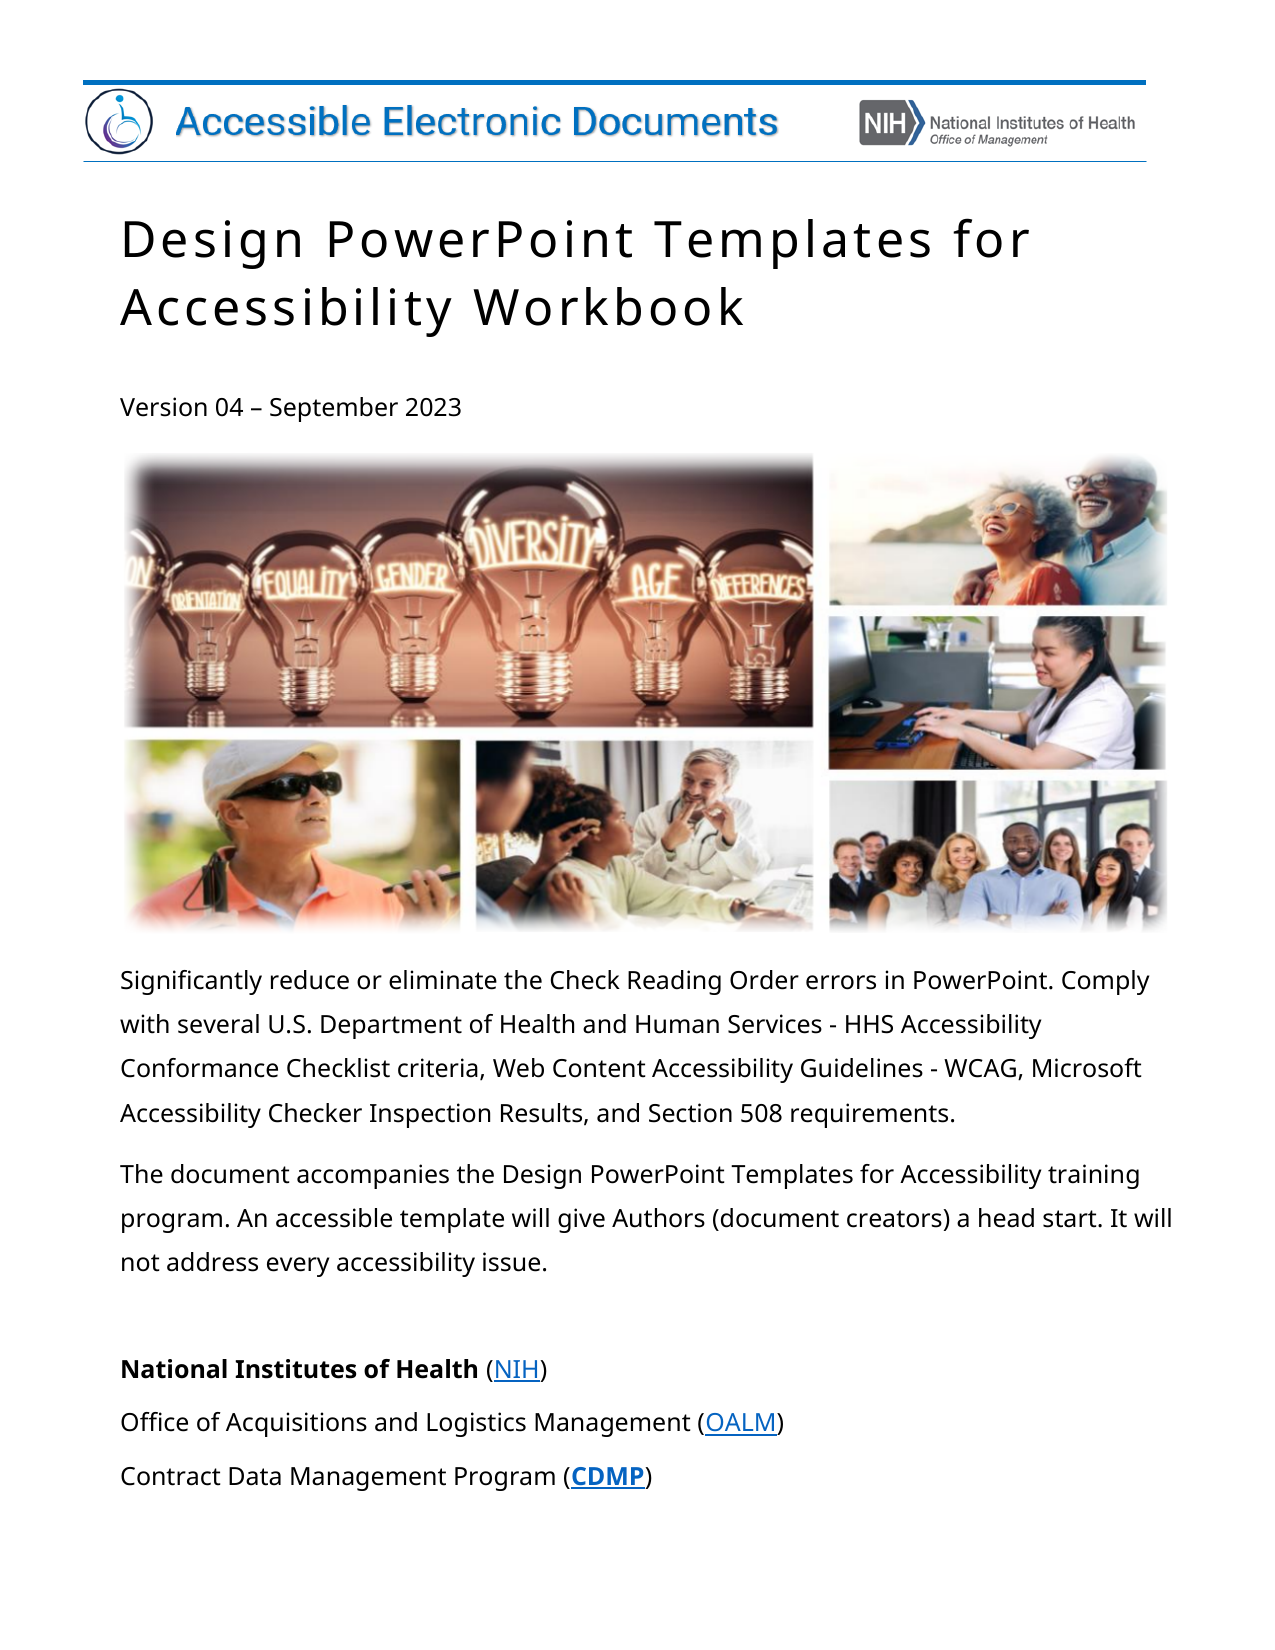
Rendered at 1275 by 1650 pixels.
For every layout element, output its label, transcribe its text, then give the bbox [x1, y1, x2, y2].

text Version 04 – September 2023 [120, 390, 1200, 424]
picture [150, 480, 1144, 905]
text National Institutes of Health (NIH) [120, 1352, 1200, 1386]
text Contract Data Management Program (CDMP) [120, 1458, 1200, 1492]
text Office of Acquisitions and Logistics Management (OALM) [120, 1405, 1200, 1439]
text Significantly reduce or eliminate the Check Reading Order errors in PowerPoint. Comply with several U.S. Department of Health and Human Services - HHS Accessibility Conformance Checklist criteria, Web Content Accessibility Guidelines - WCAG, Microsoft Accessibility Checker Inspection Results, and Section 508 requirements. [120, 962, 1200, 1129]
picture [75, 75, 1155, 167]
text The document accompanies the Design PowerPoint Templates for Accessibility training program. An accessible template will give Authors (document creators) a head start. It will not address every accessibility issue. [120, 1156, 1200, 1279]
title Design PowerPoint Templates for Accessibility Workbook [120, 204, 1200, 340]
